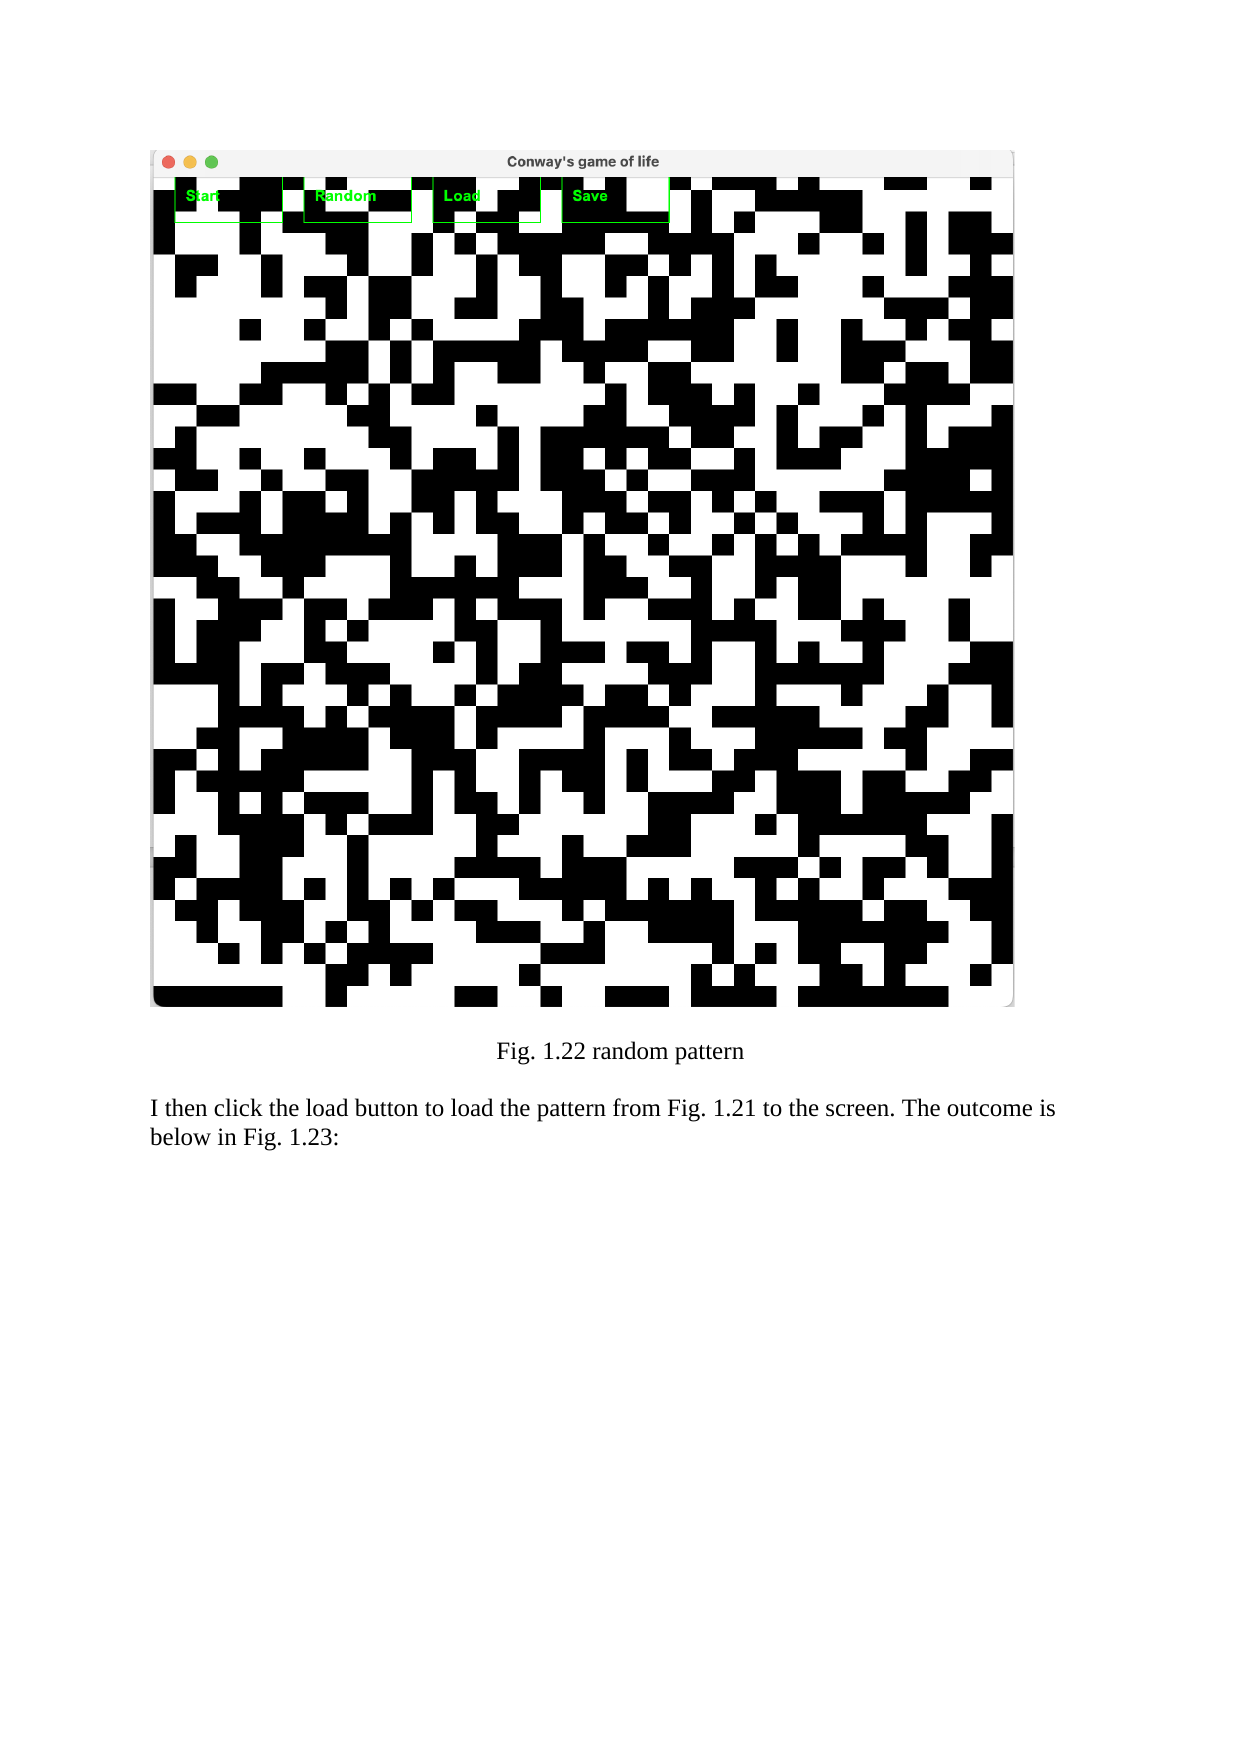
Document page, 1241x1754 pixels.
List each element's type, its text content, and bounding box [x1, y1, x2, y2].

text Fig. 1.22 random pattern [150, 1036, 1090, 1064]
text I then click the load button to load the pattern from Fig. 1.21 to the screen. The outcome is below in Fig. 1.23: [150, 1093, 1090, 1151]
picture [150, 150, 1015, 1007]
